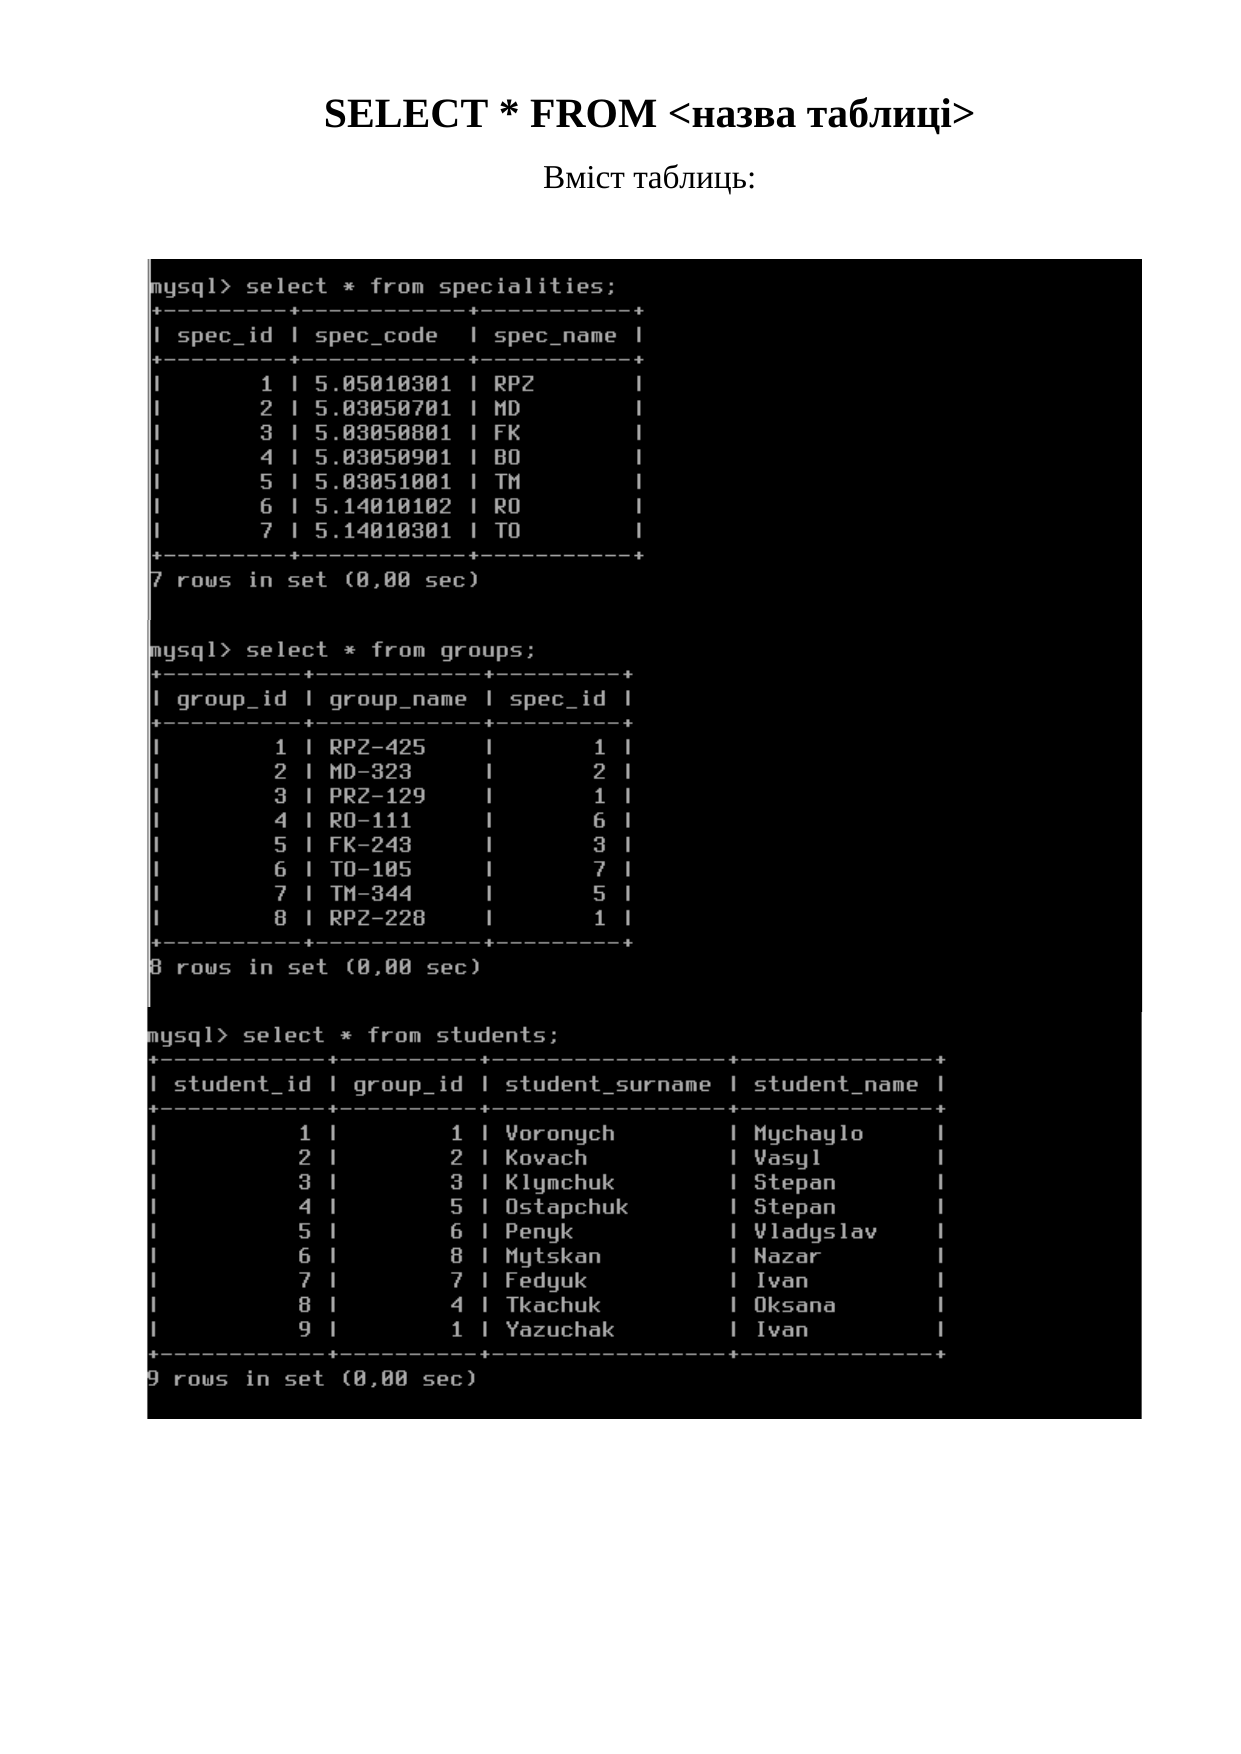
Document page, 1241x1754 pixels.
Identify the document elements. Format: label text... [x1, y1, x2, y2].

picture [146, 259, 1143, 1419]
text Вміст таблиць: [148, 157, 1152, 195]
text SELECT * FROM <назва таблиці> [148, 88, 1152, 136]
